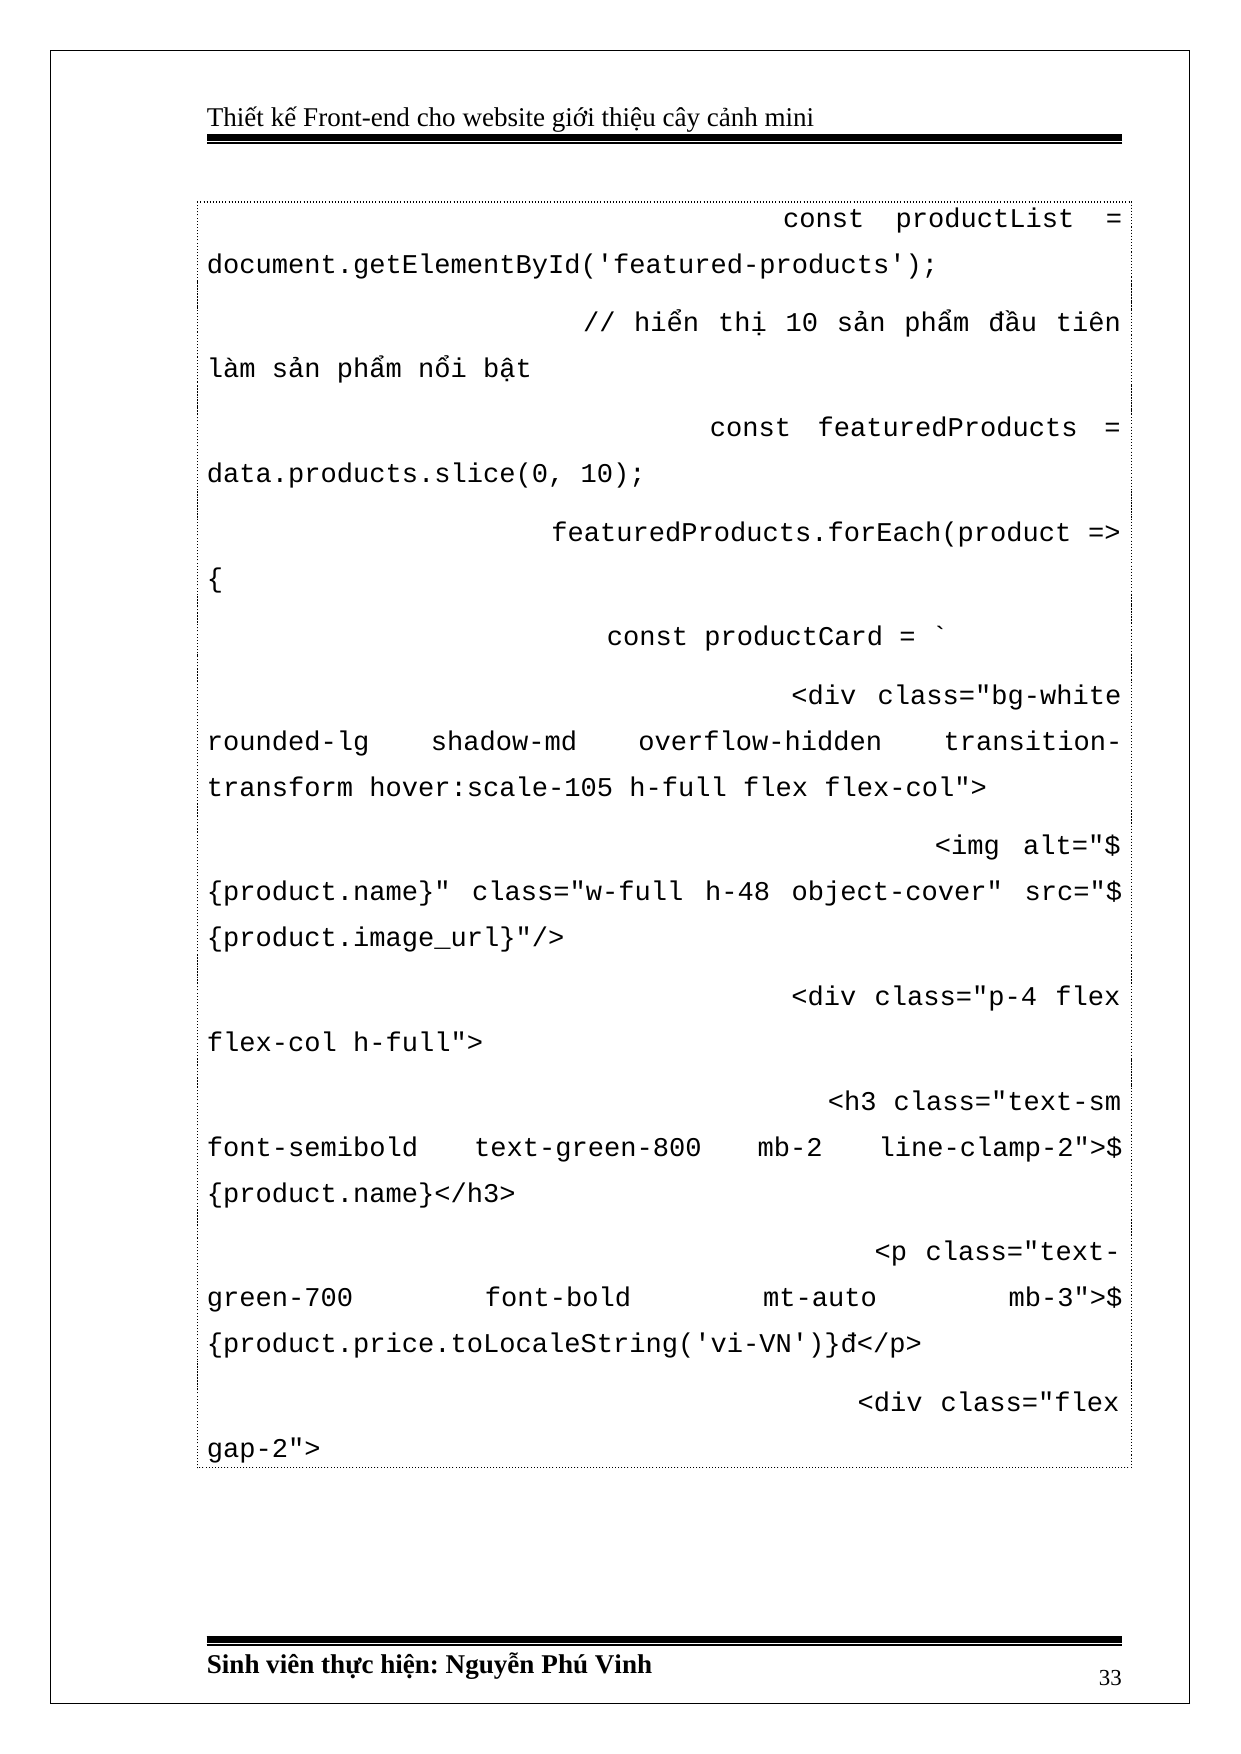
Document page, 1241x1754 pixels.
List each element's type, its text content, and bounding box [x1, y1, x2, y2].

text const productList = document.getElementById('featured-products'); [197, 201, 1132, 281]
text featuredProducts.forEach(product => { [197, 515, 1132, 595]
text <div class="p-4 flex flex-col h-full"> [197, 979, 1132, 1059]
text const featuredProducts = data.products.slice(0, 10); [197, 411, 1132, 491]
text <img alt="${product.name}" class="w-full h-48 object-cover" src="${product.image_url}"/> [197, 829, 1132, 955]
text <h3 class="text-sm font-semibold text-green-800 mb-2 line-clamp-2">${product.name}</h3> [197, 1084, 1132, 1210]
text const productCard = ` [197, 620, 1132, 654]
text <p class="text-green-700 font-bold mt-auto mb-3">${product.price.toLocaleString('vi-VN')}đ</p> [197, 1235, 1132, 1361]
text // hiển thị 10 sản phẩm đầu tiên làm sản phẩm nổi bật [197, 306, 1132, 386]
text <div class="bg-white rounded-lg shadow-md overflow-hidden transition-transform hover:scale-105 h-full flex flex-col"> [197, 678, 1132, 804]
text <div class="flex gap-2"> [197, 1385, 1132, 1468]
